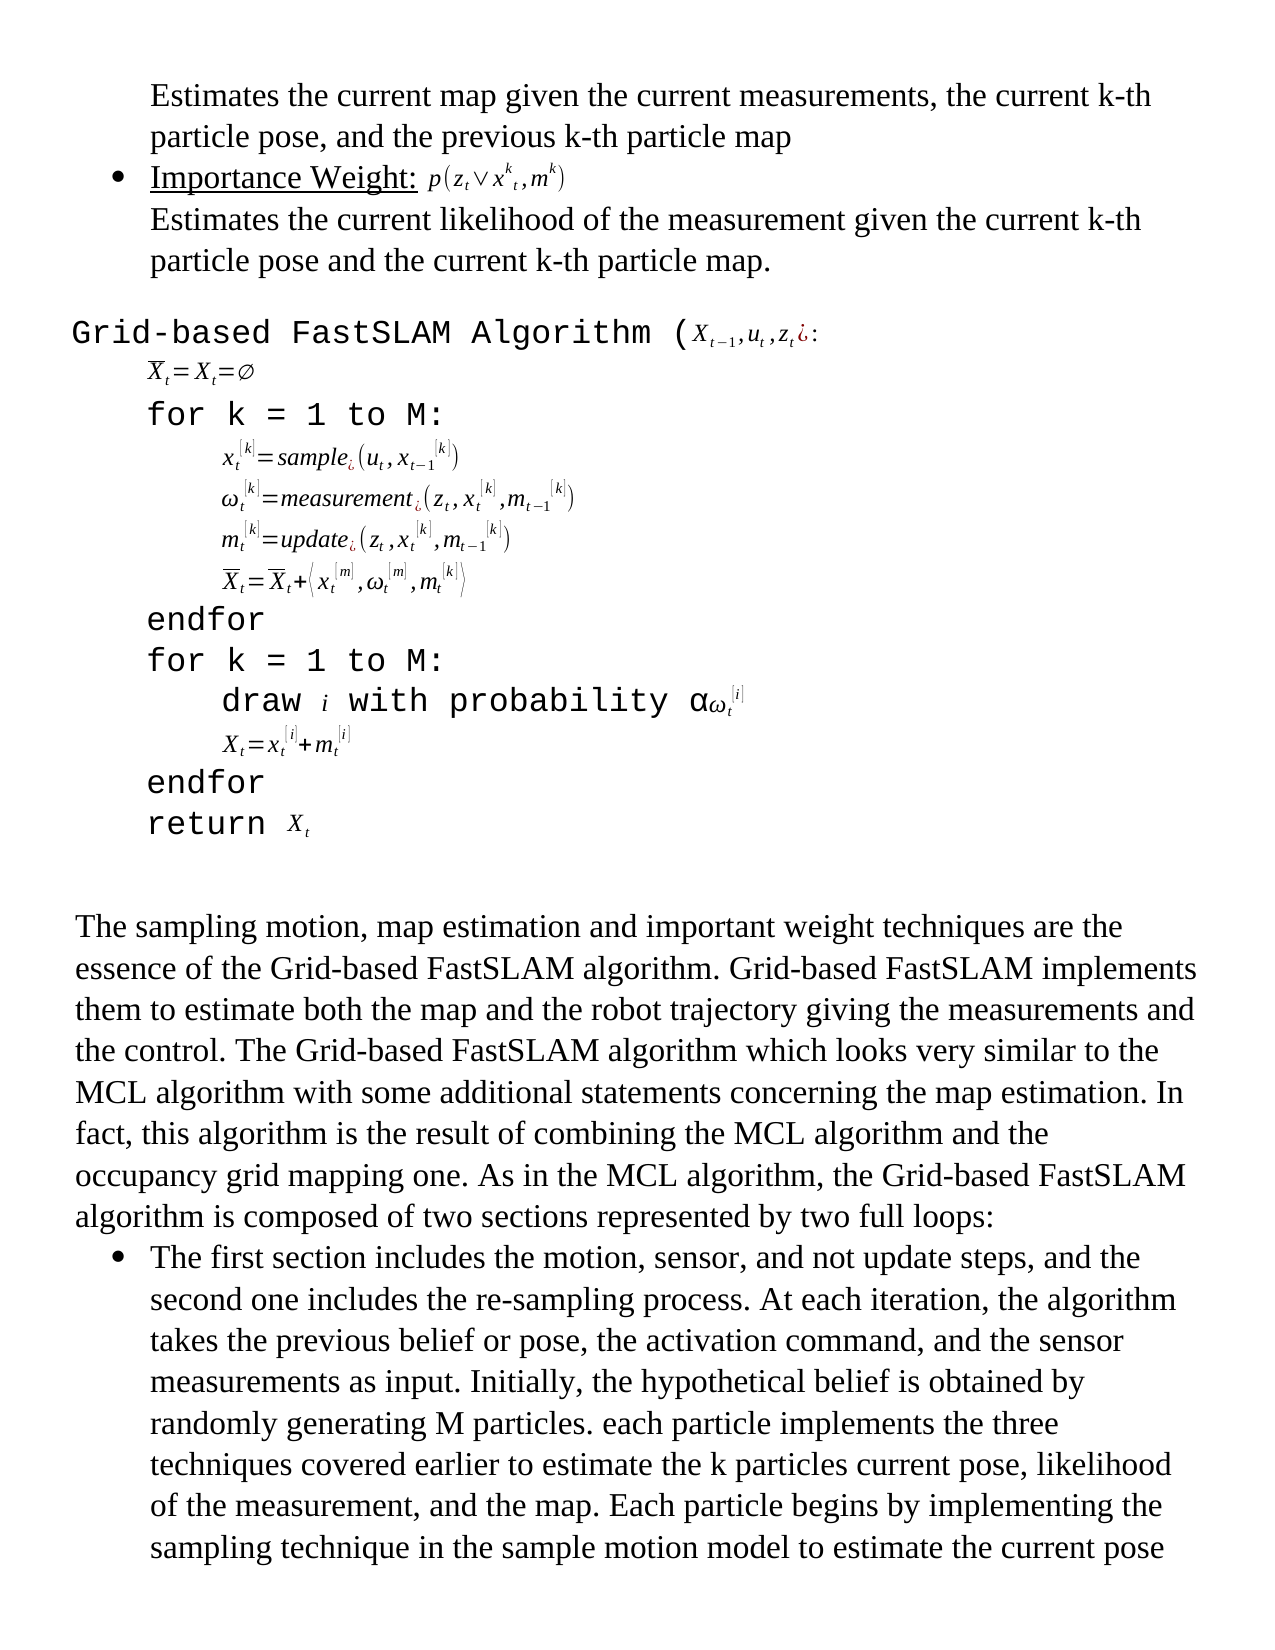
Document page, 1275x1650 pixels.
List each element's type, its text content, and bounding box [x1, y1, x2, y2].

list Estimates the current likelihood of the measurement given the current k-th particle pose and the current k-th particle map. [150, 199, 1200, 279]
text The sampling motion, map estimation and important weight techniques are the essence of the Grid-based FastSLAM algorithm. Grid-based FastSLAM implements them to estimate both the map and the robot trajectory giving the measurements and the control. The Grid-based FastSLAM algorithm which looks very similar to the MCL algorithm with some additional statements concerning the map estimation. In fact, this algorithm is the result of combining the MCL algorithm and the occupancy grid mapping one. As in the MCL algorithm, the Grid-based FastSLAM algorithm is composed of two sections represented by two full loops: [75, 907, 1200, 1234]
list Importance Weight: [112, 158, 1200, 196]
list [112, 1237, 1200, 1565]
list Estimates the current map given the current measurements, the current k-th particle pose, and the previous k-th particle map [150, 75, 1200, 155]
